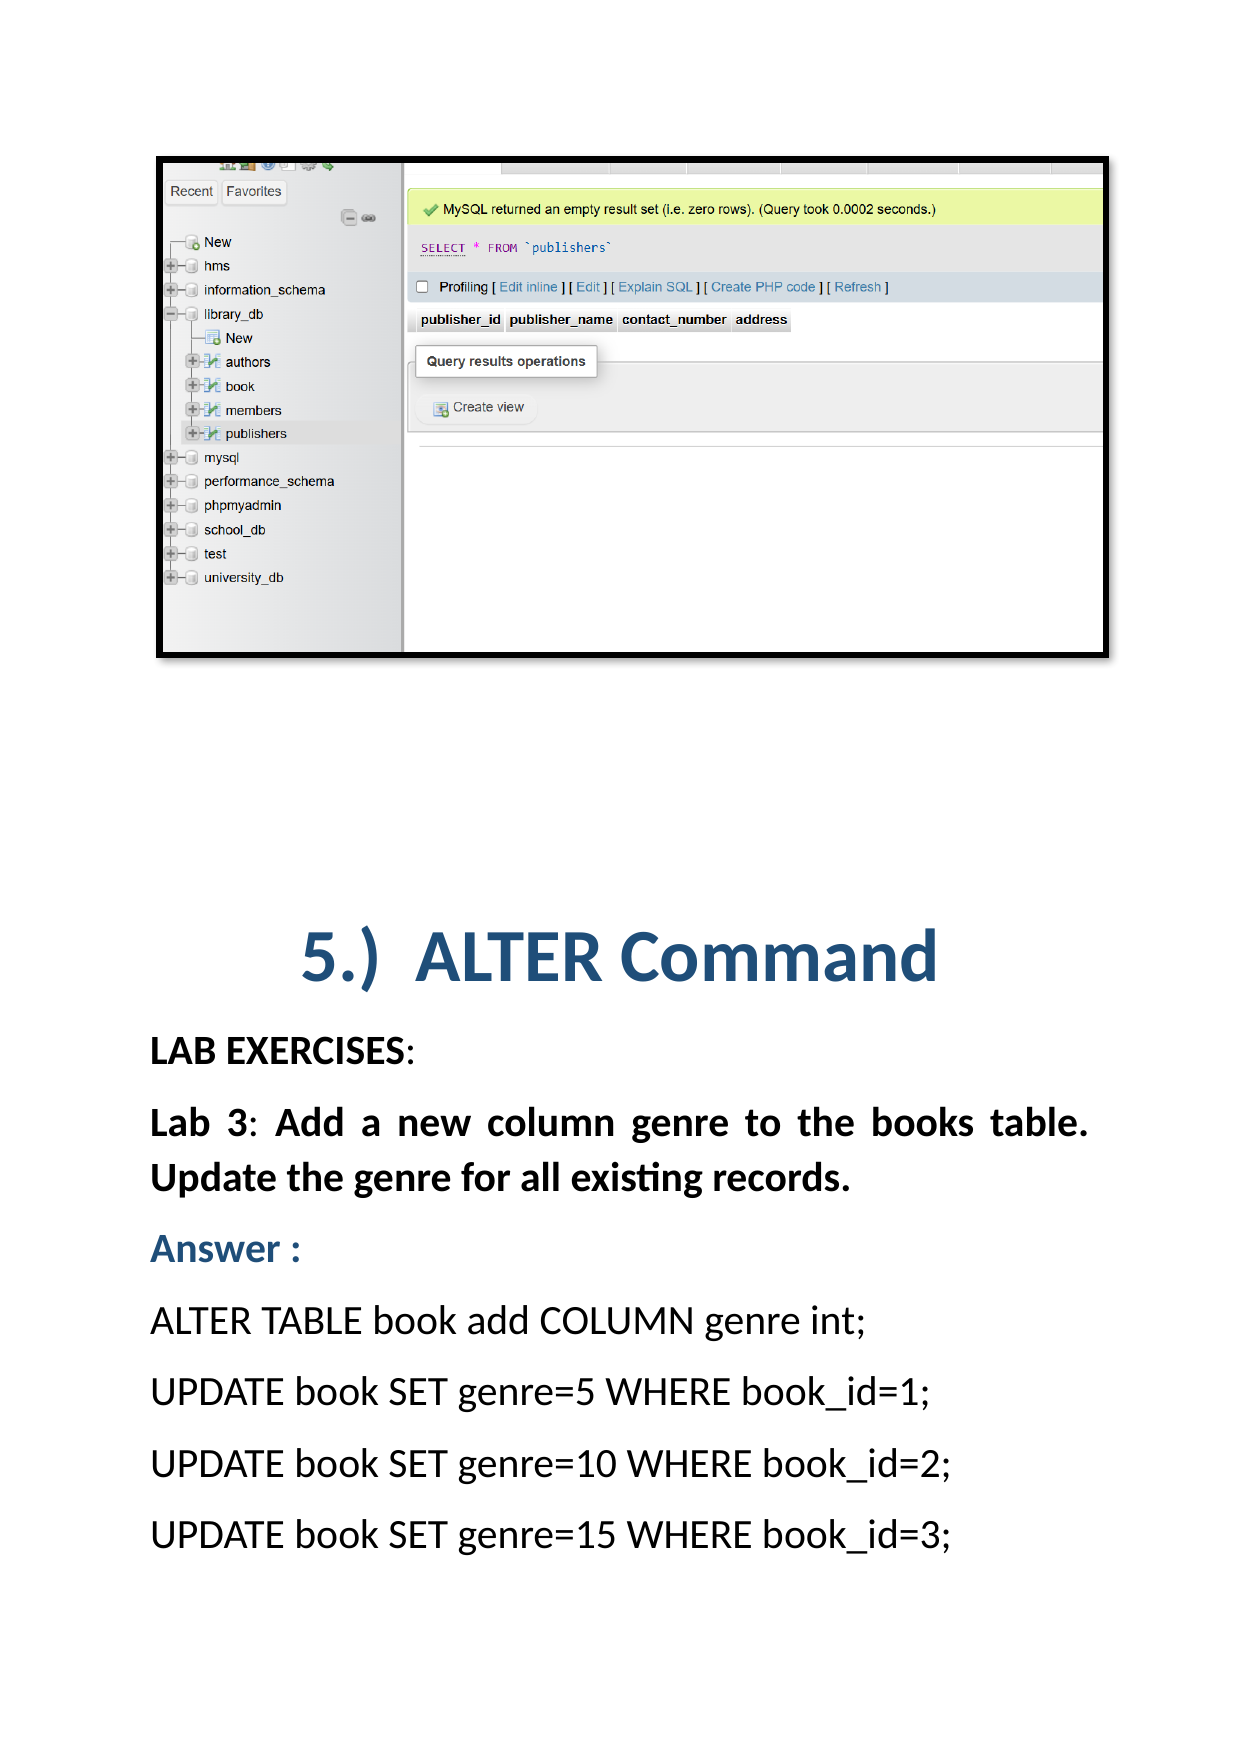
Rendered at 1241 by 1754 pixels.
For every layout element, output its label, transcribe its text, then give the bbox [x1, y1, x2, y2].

text ALTER TABLE book add COLUMN genre int; [150, 1294, 1090, 1344]
picture [163, 163, 1103, 652]
text UPDATE book SET genre=5 WHERE book_id=1; [150, 1365, 1090, 1416]
text Lab 3: Add a new column genre to the books table. Update the genre for all existing records. [150, 1096, 1090, 1201]
text LAB EXERCISES: [150, 1024, 1090, 1075]
text Answer : [150, 1222, 1090, 1273]
text UPDATE book SET genre=15 WHERE book_id=3; [150, 1508, 1090, 1559]
text UPDATE book SET genre=10 WHERE book_id=2; [150, 1437, 1090, 1488]
text 5.) ALTER Command [150, 909, 1090, 1000]
